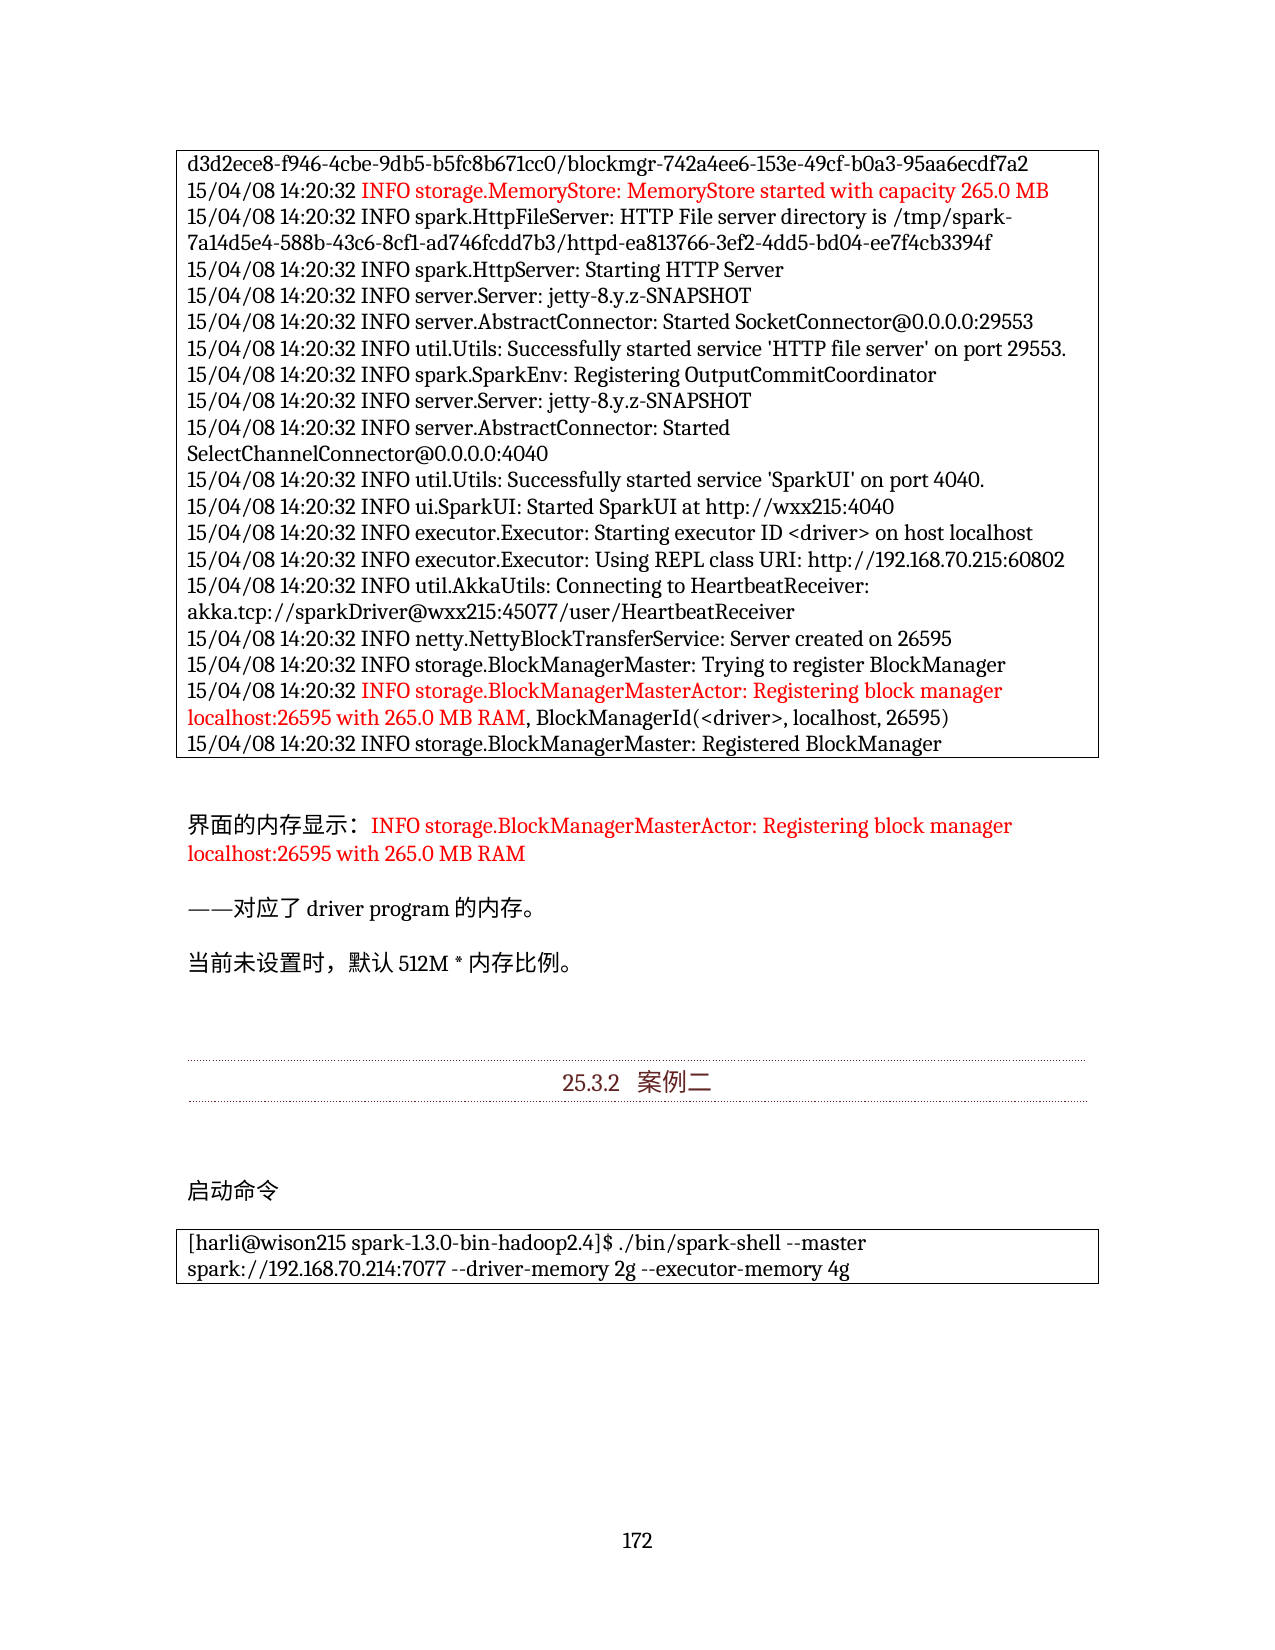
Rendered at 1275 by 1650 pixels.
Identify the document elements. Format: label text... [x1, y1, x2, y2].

text 当前未设置时，默认512M * 内存比例。 [187, 945, 1087, 978]
text ——对应了driver program的内存。 [187, 889, 1087, 923]
table_header [harli@wison215 spark-1.3.0-bin-hadoop2.4]$ ./bin/spark-shell --master spark://192.168.70.214:7077 --driver-memory 2g --executor-memory 4g [177, 1230, 1098, 1283]
subtitle 案例二 [187, 1060, 1087, 1102]
text 界面的内存显示：INFO storage.BlockManagerMasterActor: Registering block manager localhost:26595 with 265.0 MB RAM [187, 807, 1087, 867]
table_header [177, 151, 1098, 757]
text 启动命令 [187, 1173, 1087, 1206]
